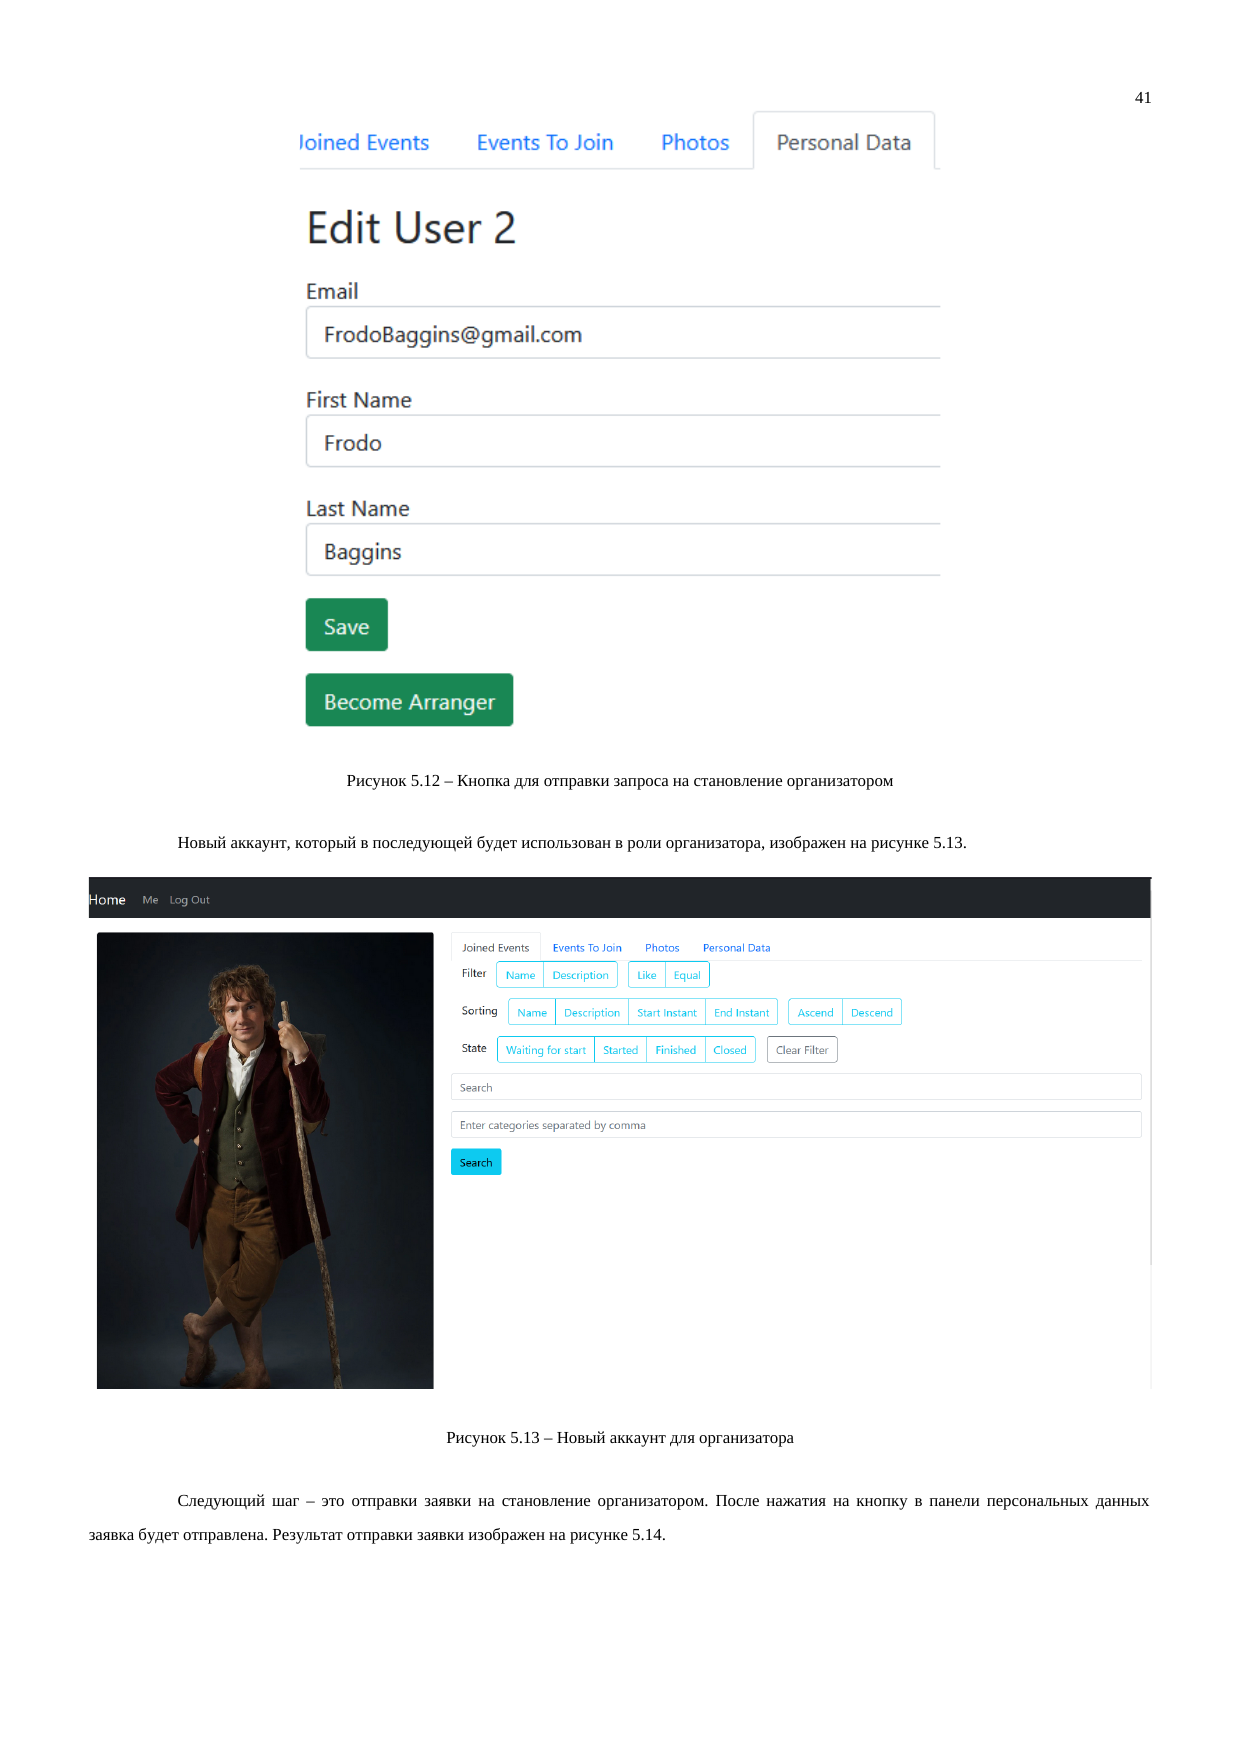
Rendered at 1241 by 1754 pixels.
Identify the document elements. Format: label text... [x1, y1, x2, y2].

text Рисунок 5.12 – Кнопка для отправки запроса на становление организатором [89, 756, 1152, 790]
picture [299, 107, 941, 732]
picture [88, 877, 1152, 1389]
text Следующий шаг – это отправки заявки на становление организатором. После нажатия на кнопку в панели персональных данных заявка будет отправлена. Результат отправки заявки изображен на рисунке 5.14. [88, 1477, 1152, 1544]
text Рисунок 5.13 – Новый аккаунт для организатора [89, 1414, 1152, 1447]
text Новый аккаунт, который в последующей будет использован в роли организатора, изображен на рисунке 5.13. [88, 819, 1152, 852]
